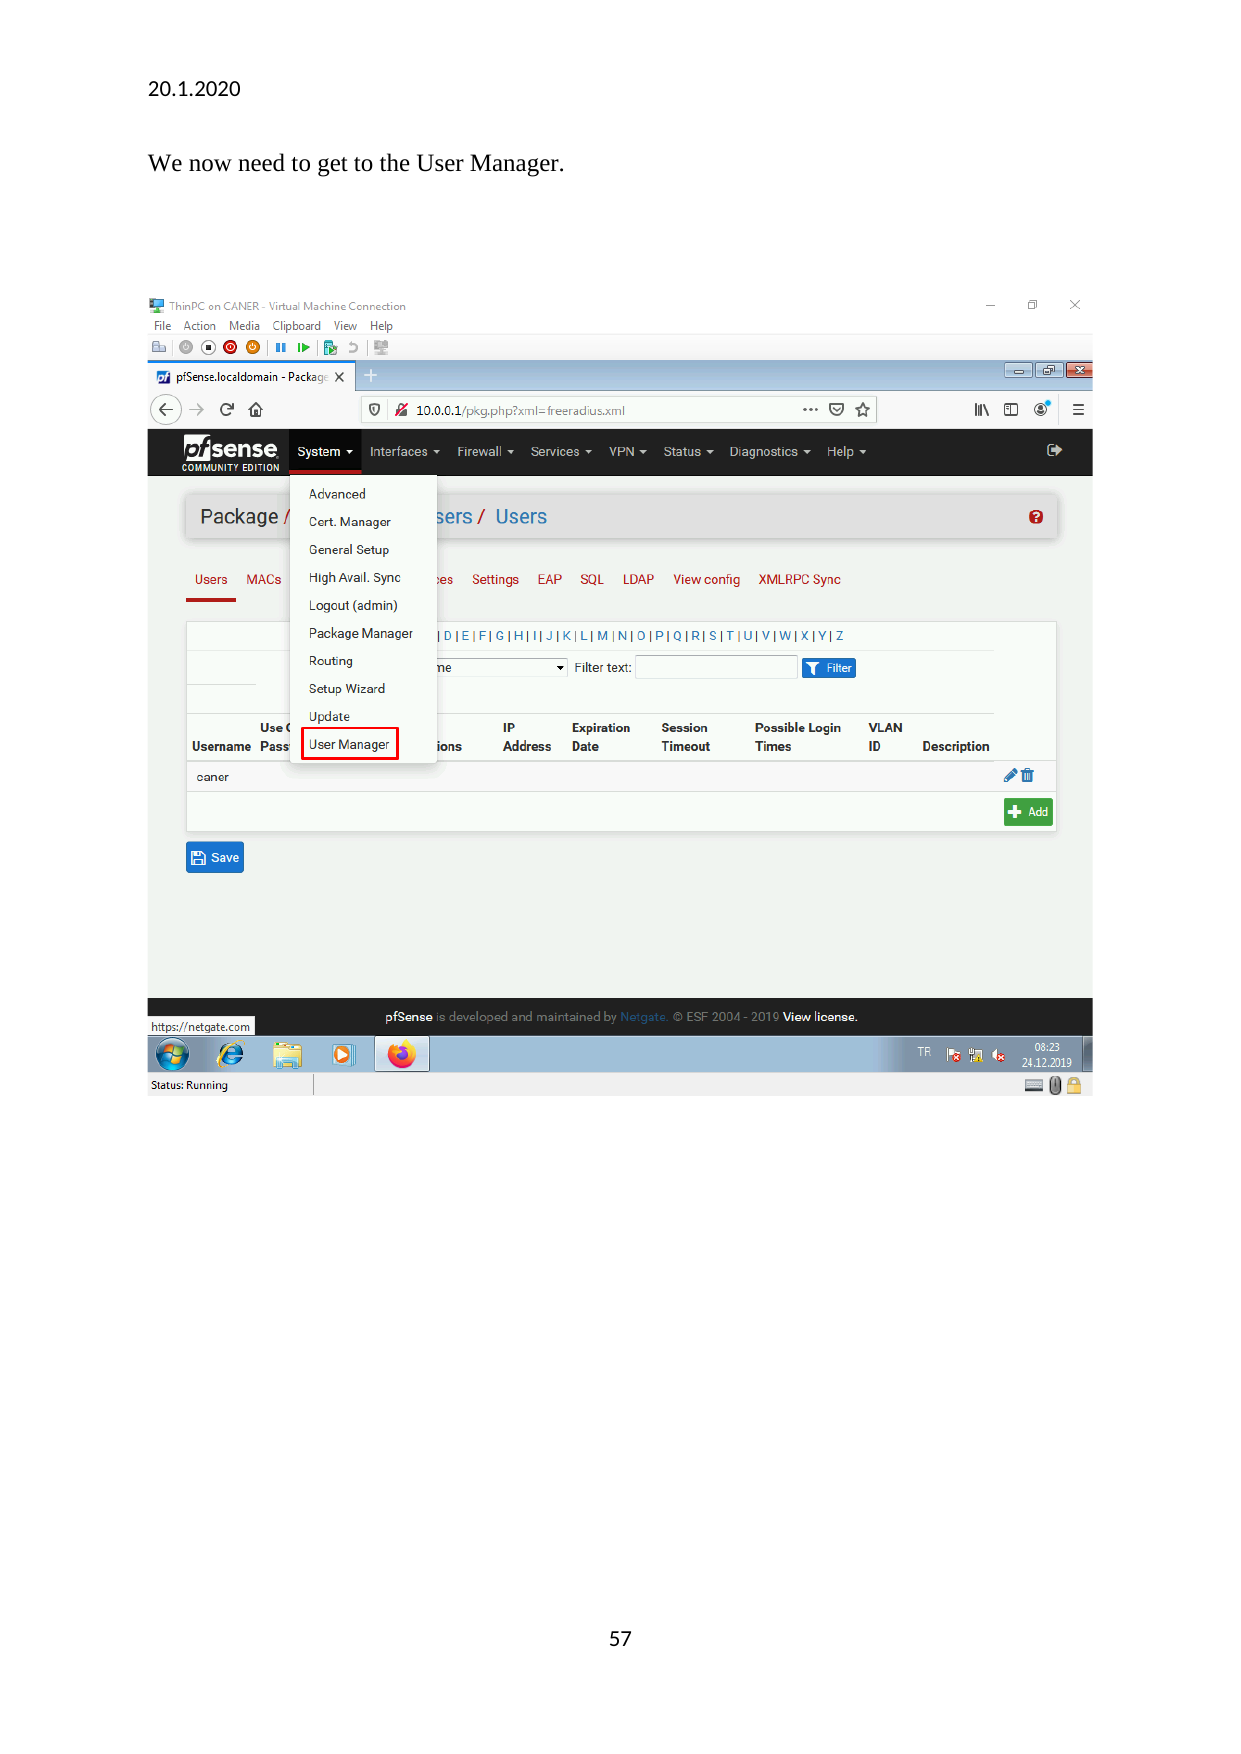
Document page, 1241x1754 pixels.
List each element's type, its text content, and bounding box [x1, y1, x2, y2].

text We now need to get to the User Manager. [148, 148, 1093, 176]
picture [147, 296, 1093, 1096]
